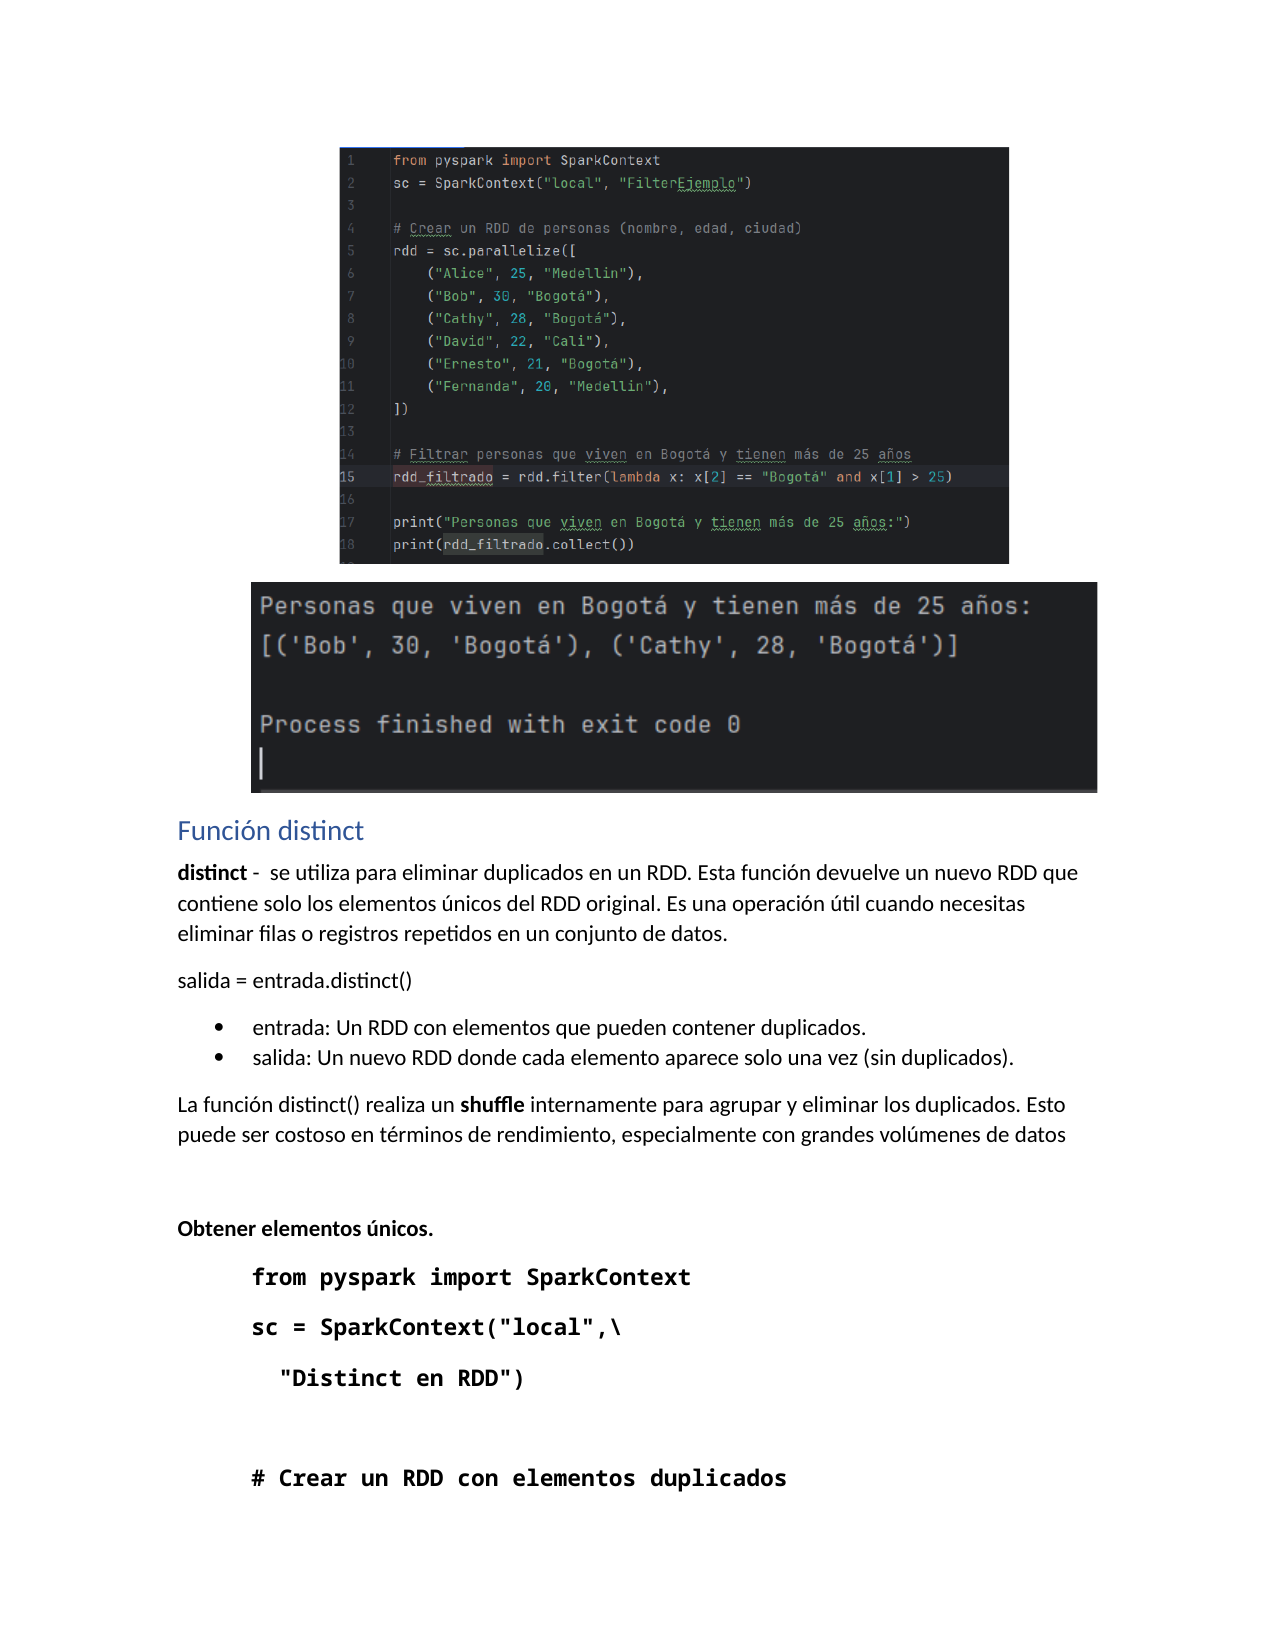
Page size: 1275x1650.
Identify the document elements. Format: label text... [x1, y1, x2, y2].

text distinct - se utiliza para eliminar duplicados en un RDD. Esta función devuelve un nuevo RDD que contiene solo los elementos únicos del RDD original. Es una operación útil cuando necesitas eliminar filas o registros repetidos en un conjunto de datos. [177, 858, 1098, 947]
subtitle Función distinct [177, 812, 1098, 847]
list entrada: Un RDD con elementos que pueden contener duplicados. [215, 1013, 1098, 1041]
list salida: Un nuevo RDD donde cada elemento aparece solo una vez (sin duplicados). [215, 1043, 1098, 1071]
text "Distinct en RDD") [251, 1361, 1098, 1393]
text sc = SparkContext("local",\ [251, 1311, 1098, 1342]
picture [251, 582, 1098, 793]
text # Crear un RDD con elementos duplicados [251, 1462, 1098, 1493]
picture [339, 147, 1010, 564]
text La función distinct() realiza un shuffle internamente para agrupar y eliminar los duplicados. Esto puede ser costoso en términos de rendimiento, especialmente con grandes volúmenes de datos [177, 1090, 1098, 1148]
text Obtener elementos únicos. [177, 1214, 1098, 1242]
text from pyspark import SparkContext [251, 1261, 1098, 1292]
text salida = entrada.distinct() [177, 966, 1098, 994]
